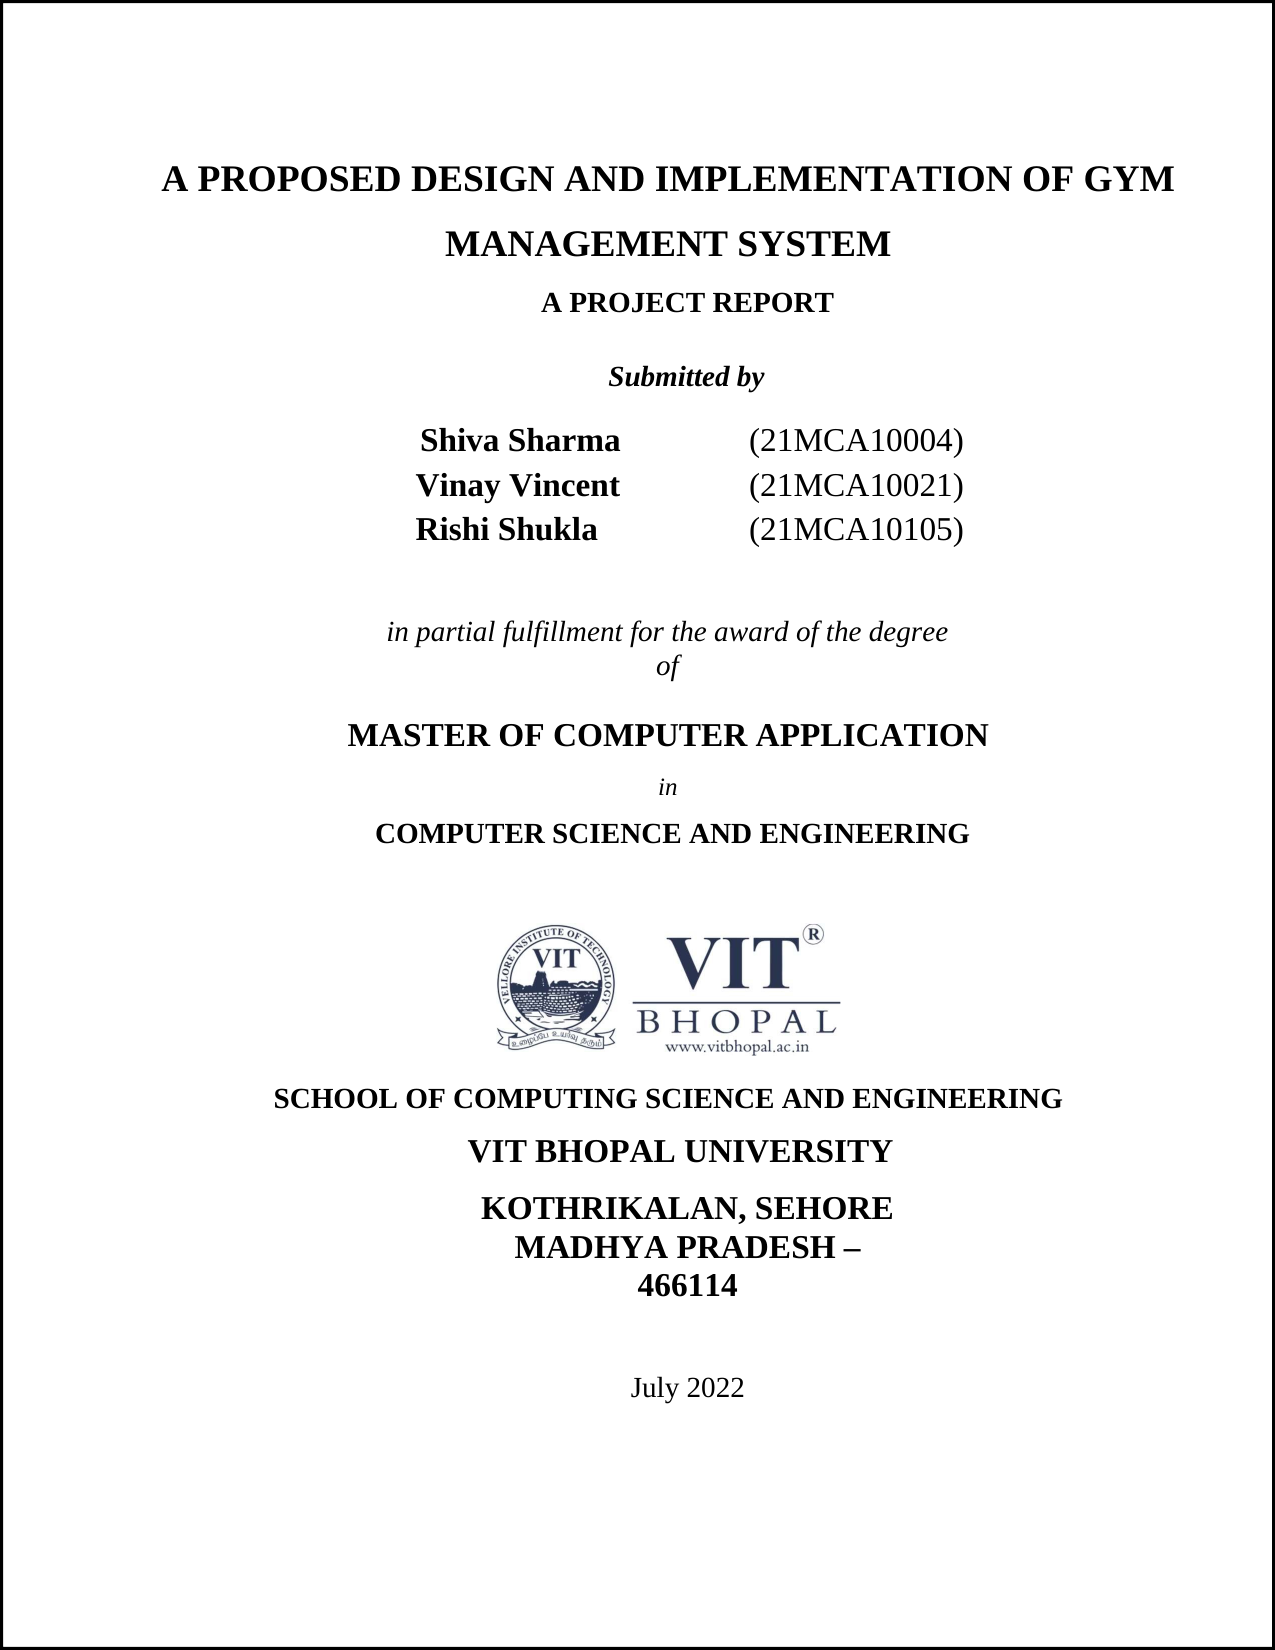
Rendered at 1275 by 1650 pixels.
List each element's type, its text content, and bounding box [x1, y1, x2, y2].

text in partial fulfillment for the award of the degree of [371, 614, 966, 681]
text Shiva Sharma (21MCA10004) [420, 421, 1237, 459]
text KOTHRIKALAN, SEHORE MADHYA PRADESH – 466114 [460, 1189, 914, 1304]
subtitle COMPUTER SCIENCE AND ENGINEERING [134, 816, 1211, 849]
text Rishi Shukla (21MCA10105) [415, 509, 964, 547]
subtitle July 2022 [154, 1370, 1221, 1404]
picture [496, 923, 841, 1056]
text Submitted by [154, 359, 1221, 393]
subtitle A PROJECT REPORT [154, 286, 1221, 319]
text Vinay Vincent (21MCA10021) [415, 465, 1237, 503]
subtitle MASTER OF COMPUTER APPLICATION [126, 715, 1211, 753]
text SCHOOL OF COMPUTING SCIENCE AND ENGINEERING [126, 945, 1211, 1114]
text in [127, 772, 1211, 801]
subtitle VIT BHOPAL UNIVERSITY [150, 1131, 1211, 1169]
text A PROPOSED DESIGN AND IMPLEMENTATION OF GYM MANAGEMENT SYSTEM [126, 156, 1211, 264]
